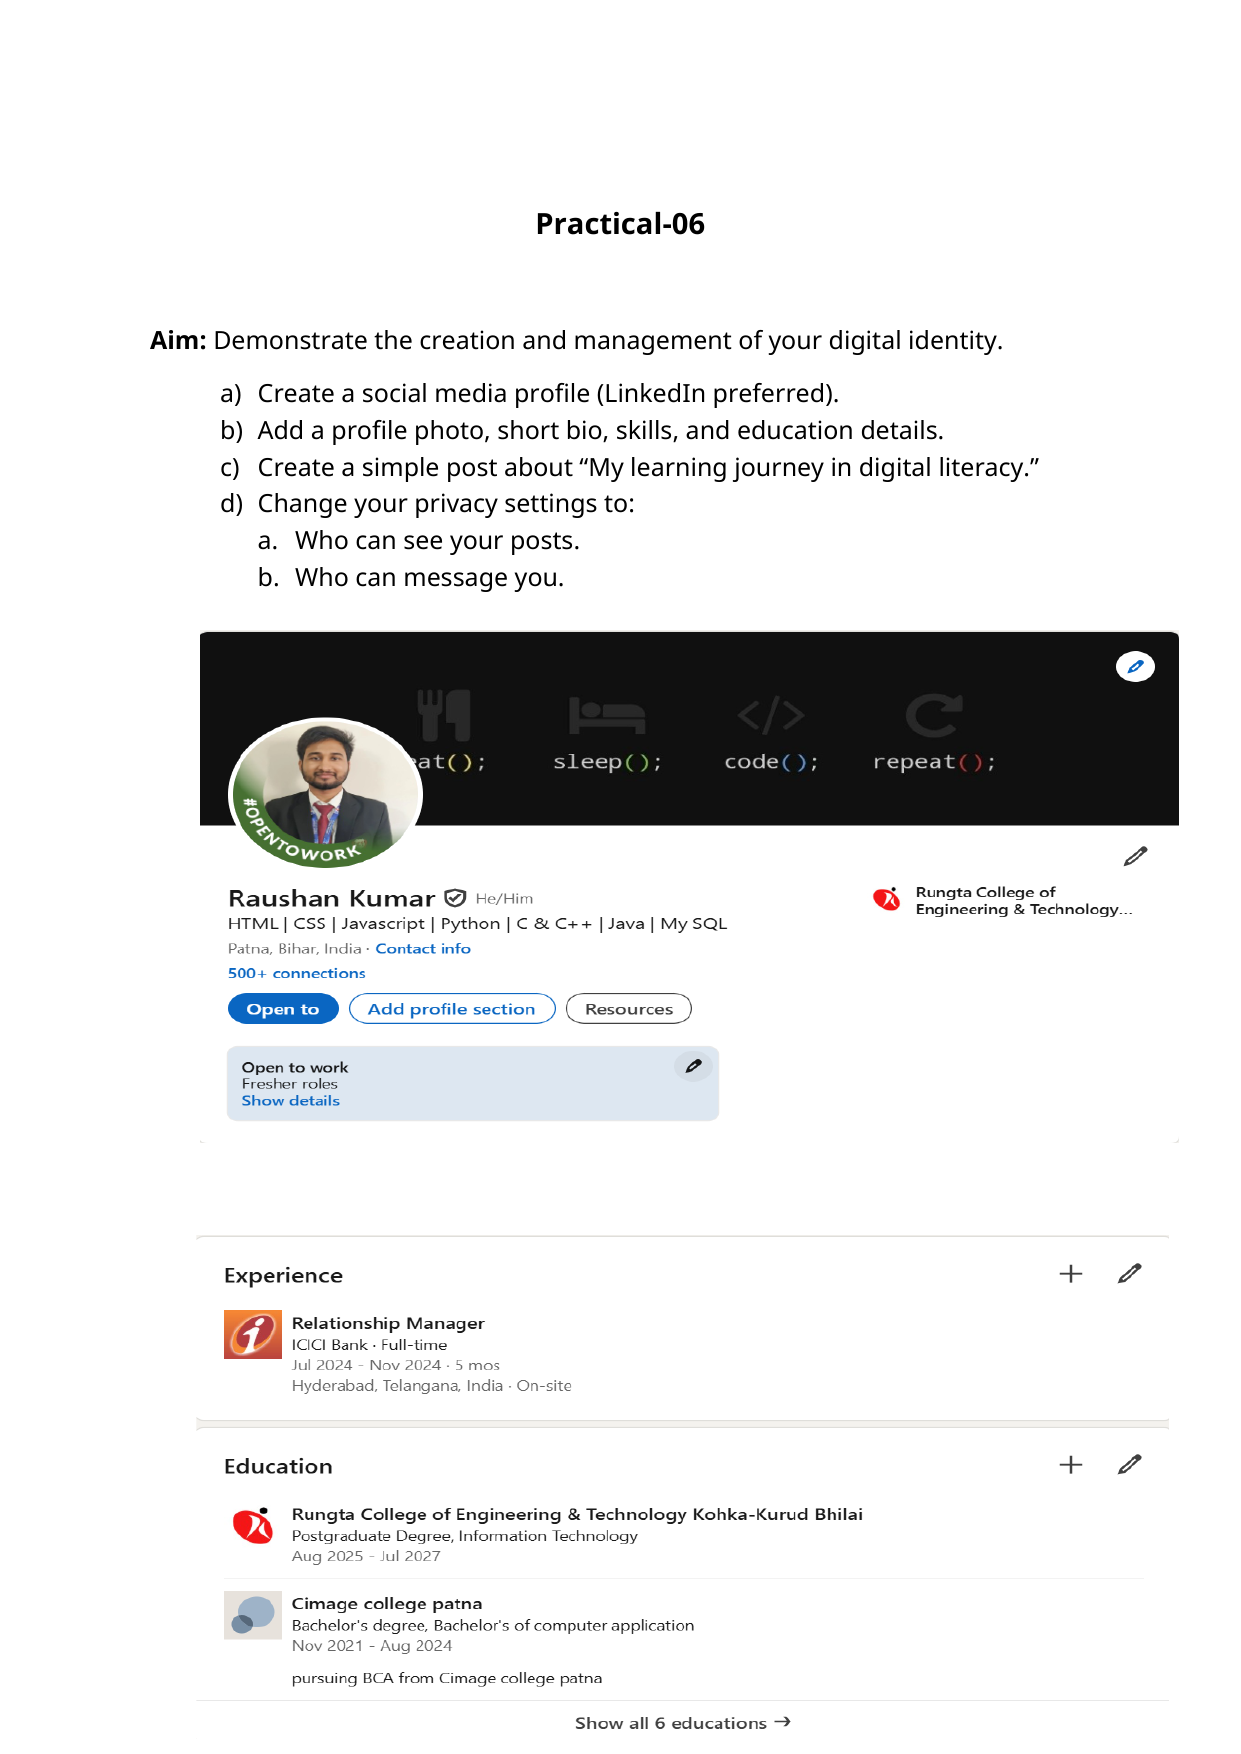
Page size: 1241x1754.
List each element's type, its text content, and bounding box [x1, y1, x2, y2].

list Change your privacy settings to: [220, 486, 1090, 520]
list Add a profile photo, short bio, skills, and education details. [220, 413, 1090, 447]
text Aim: Demonstrate the creation and management of your digital identity. [150, 322, 1090, 356]
text Practical-06 [150, 203, 1090, 243]
list Who can message you. [257, 560, 1090, 594]
list Who can see your posts. [257, 523, 1090, 557]
picture [196, 1235, 1169, 1739]
list Create a social media profile (LinkedIn preferred). [220, 376, 1090, 410]
list Create a simple post about “My learning journey in digital literacy.” [220, 449, 1090, 483]
picture [200, 630, 1179, 1143]
